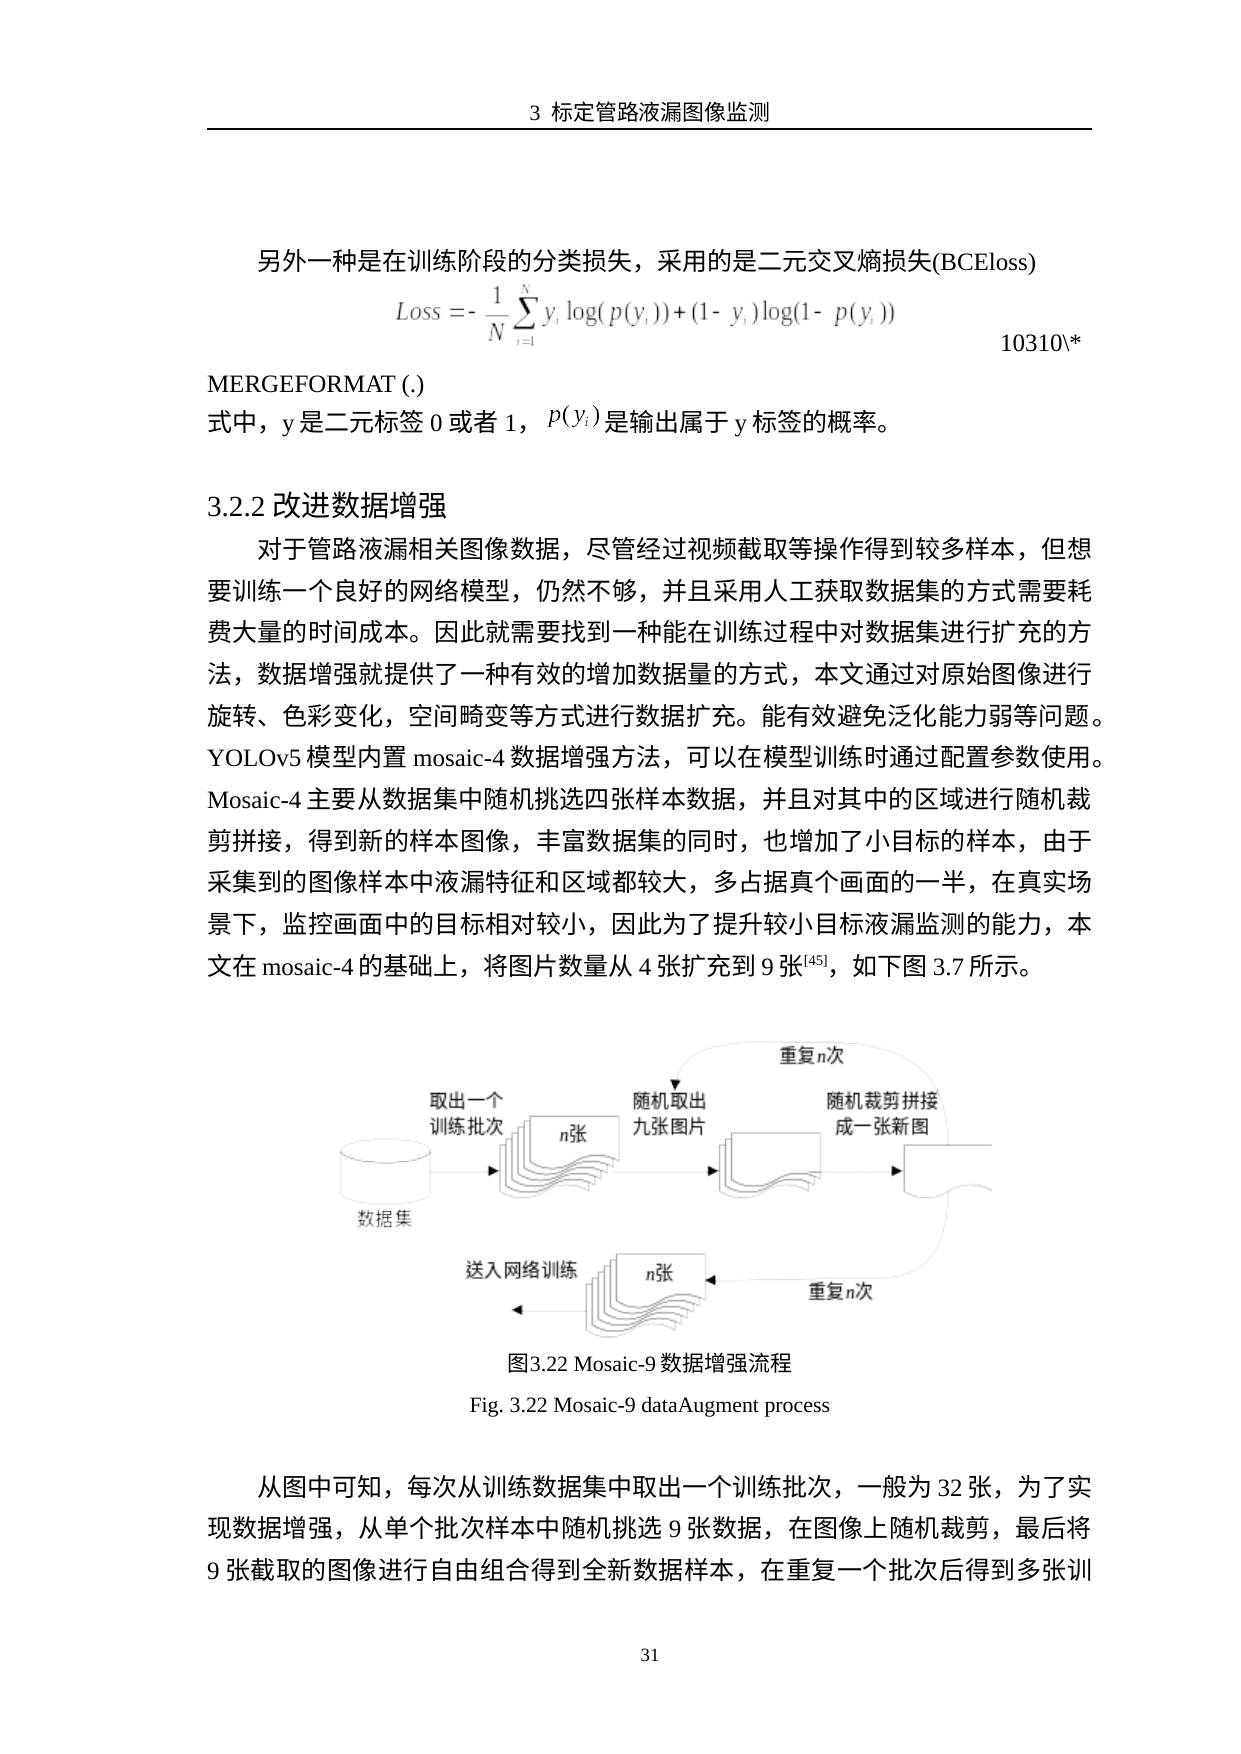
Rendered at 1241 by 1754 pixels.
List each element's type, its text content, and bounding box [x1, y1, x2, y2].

subtitle 3.2.2 改进数据增强 [207, 481, 1092, 525]
text 对于管路液漏相关图像数据，尽管经过视频截取等操作得到较多样本，但想要训练一个良好的网络模型，仍然不够，并且采用人工获取数据集的方式需要耗费大量的时间成本。因此就需要找到一种能在训练过程中对数据集进行扩充的方法，数据增强就提供了一种有效的增加数据量的方式，本文通过对原始图像进行旋转、色彩变化，空间畸变等方式进行数据扩充。能有效避免泛化能力弱等问题。YOLOv5模型内置mosaic-4数据增强方法，可以在模型训练时通过配置参数使用。Mosaic-4主要从数据集中随机挑选四张样本数据，并且对其中的区域进行随机裁剪拼接，得到新的样本图像，丰富数据集的同时，也增加了小目标的样本，由于采集到的图像样本中液漏特征和区域都较大，多占据真个画面的一半，在真实场景下，监控画面中的目标相对较小，因此为了提升较小目标液漏监测的能力，本文在mosaic-4的基础上，将图片数量从4张扩充到9张[45]，如下图3.7所示。 [207, 525, 1092, 983]
text 另外一种是在训练阶段的分类损失，采用的是二元交叉熵损失(BCEloss) [207, 237, 1092, 278]
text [207, 1463, 1092, 1588]
text 式中，y是二元标签 0 或者 1，是输出属于y标签的概率。 [207, 398, 1092, 440]
